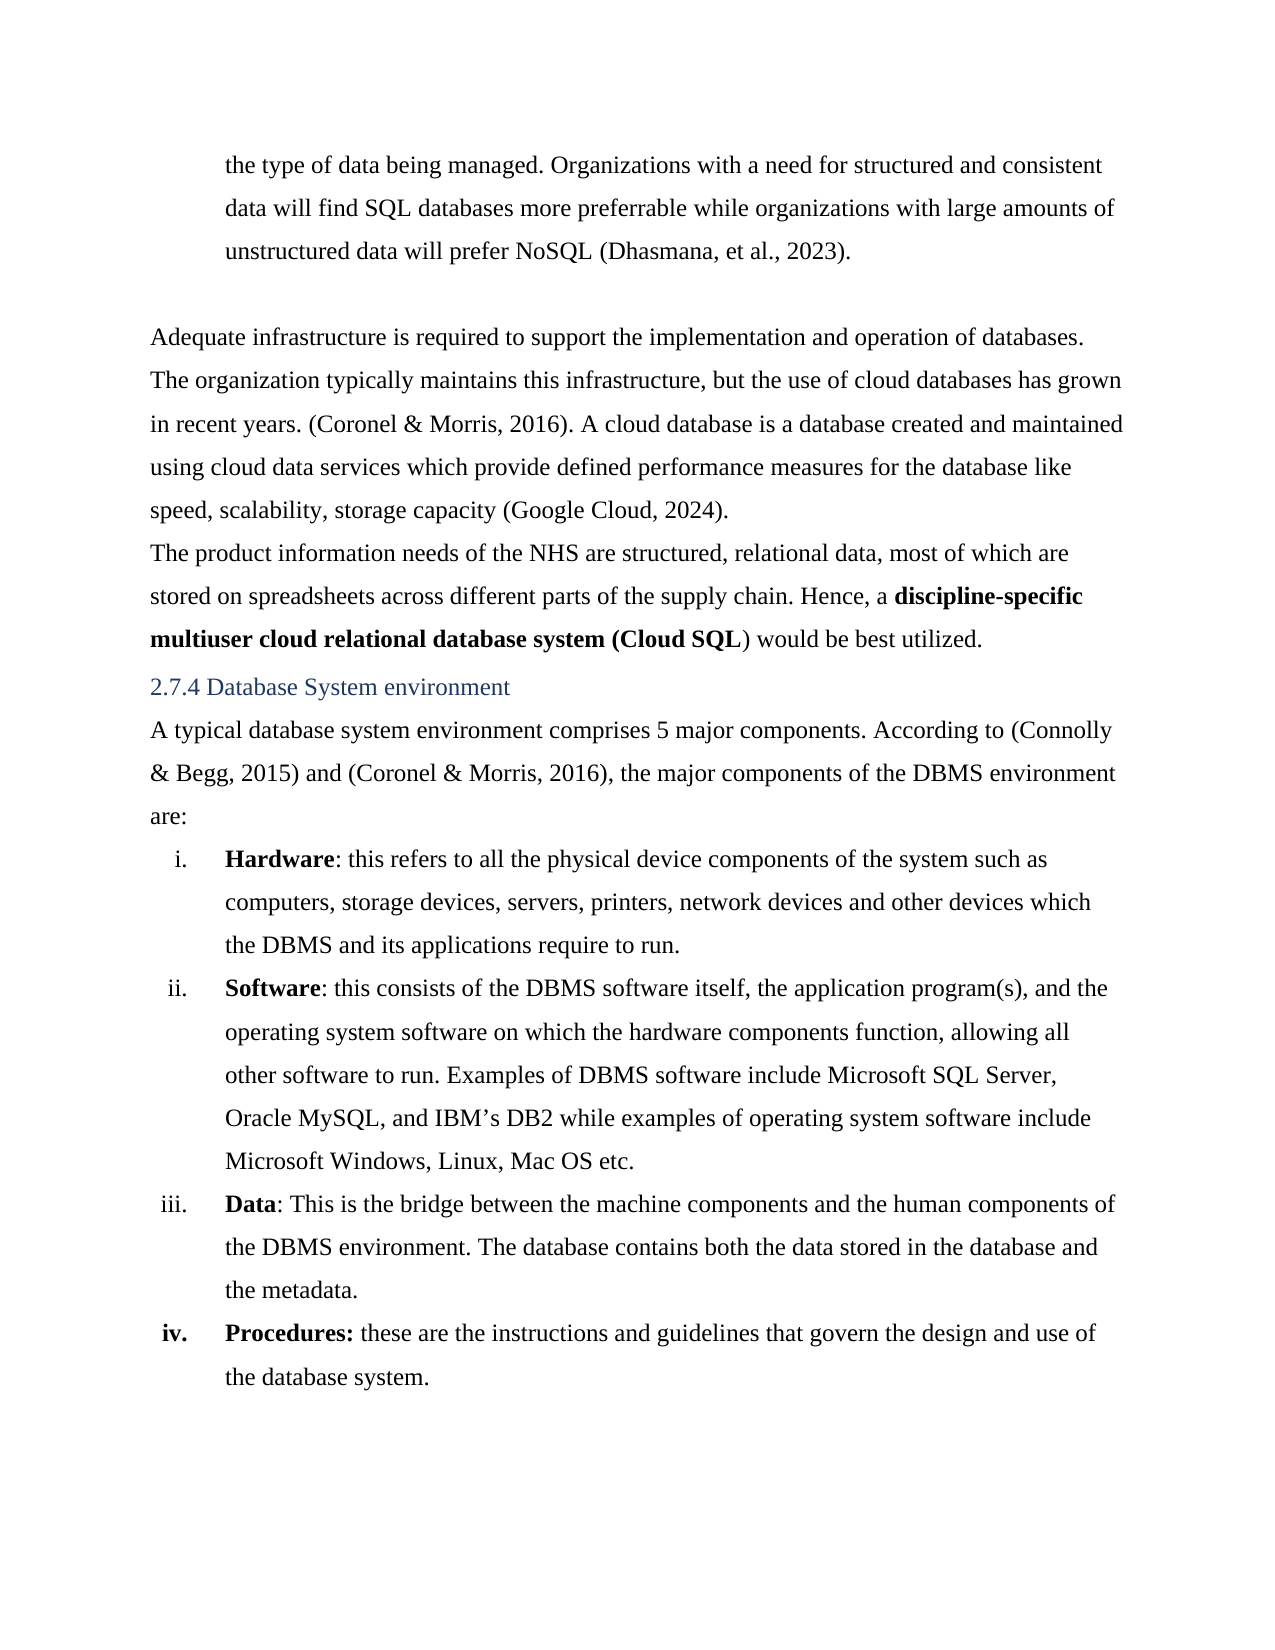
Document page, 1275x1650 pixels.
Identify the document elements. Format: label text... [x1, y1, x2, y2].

list Procedures: these are the instructions and guidelines that govern the design and use of the database system. [187, 1318, 1125, 1390]
list Software: this consists of the DBMS software itself, the application program(s), and the operating system software on which the hardware components function, allowing all other software to run. Examples of DBMS software include Microsoft SQL Server, Oracle MySQL, and IBM’s DB2 while examples of operating system software include Microsoft Windows, Linux, Mac OS etc. [187, 973, 1125, 1175]
list Data: This is the bridge between the machine components and the human components of the DBMS environment. The database contains both the data stored in the database and the metadata. [187, 1189, 1125, 1304]
list Hardware: this refers to all the physical device components of the system such as computers, storage devices, servers, printers, network devices and other devices which the DBMS and its applications require to run. [187, 844, 1125, 959]
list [187, 150, 1125, 265]
text Adequate infrastructure is required to support the implementation and operation of databases. The organization typically maintains this infrastructure, but the use of cloud databases has grown in recent years. . A cloud database is a database created and maintained using cloud data services which provide defined performance measures for the database like speed, scalability, storage capacity . [150, 322, 1125, 524]
text The product information needs of the NHS are structured, relational data, most of which are stored on spreadsheets across different parts of the supply chain. Hence, a discipline-specific multiuser cloud relational database system (Cloud SQL) would be best utilized. [150, 538, 1125, 653]
text A typical database system environment comprises 5 major components. According to and , the major components of the DBMS environment are: [150, 715, 1125, 830]
subtitle 2.7.4 Database System environment [150, 672, 1125, 700]
